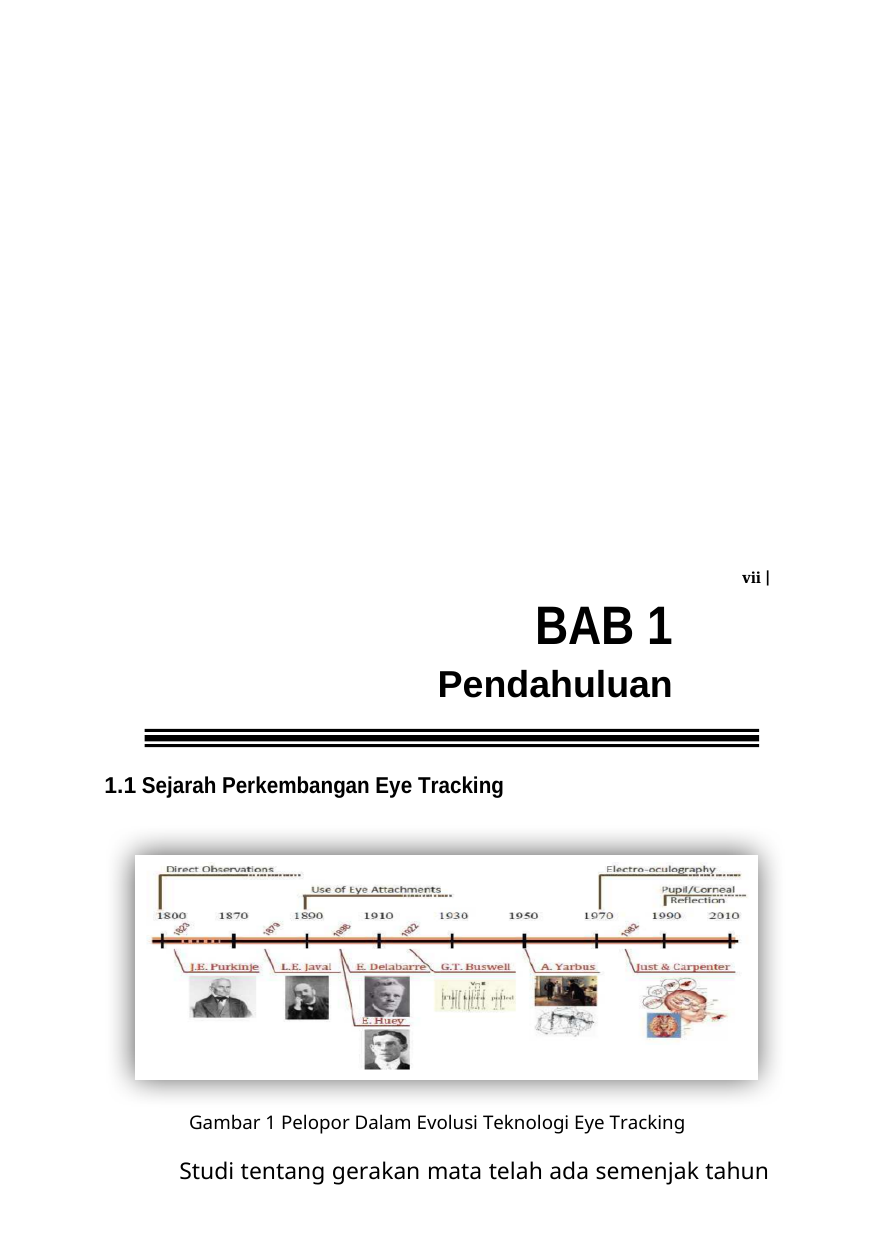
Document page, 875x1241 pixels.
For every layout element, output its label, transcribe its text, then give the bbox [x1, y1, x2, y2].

picture [135, 855, 758, 1080]
subtitle BAB 1 [231, 594, 673, 656]
subtitle Sejarah Perkembangan Eye Tracking [104, 772, 770, 798]
text Gambar 1 Pelopor Dalam Evolusi Teknologi Eye Tracking [104, 1109, 770, 1134]
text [104, 1155, 770, 1187]
subtitle Pendahuluan [231, 662, 673, 705]
text vii | [122, 568, 770, 587]
